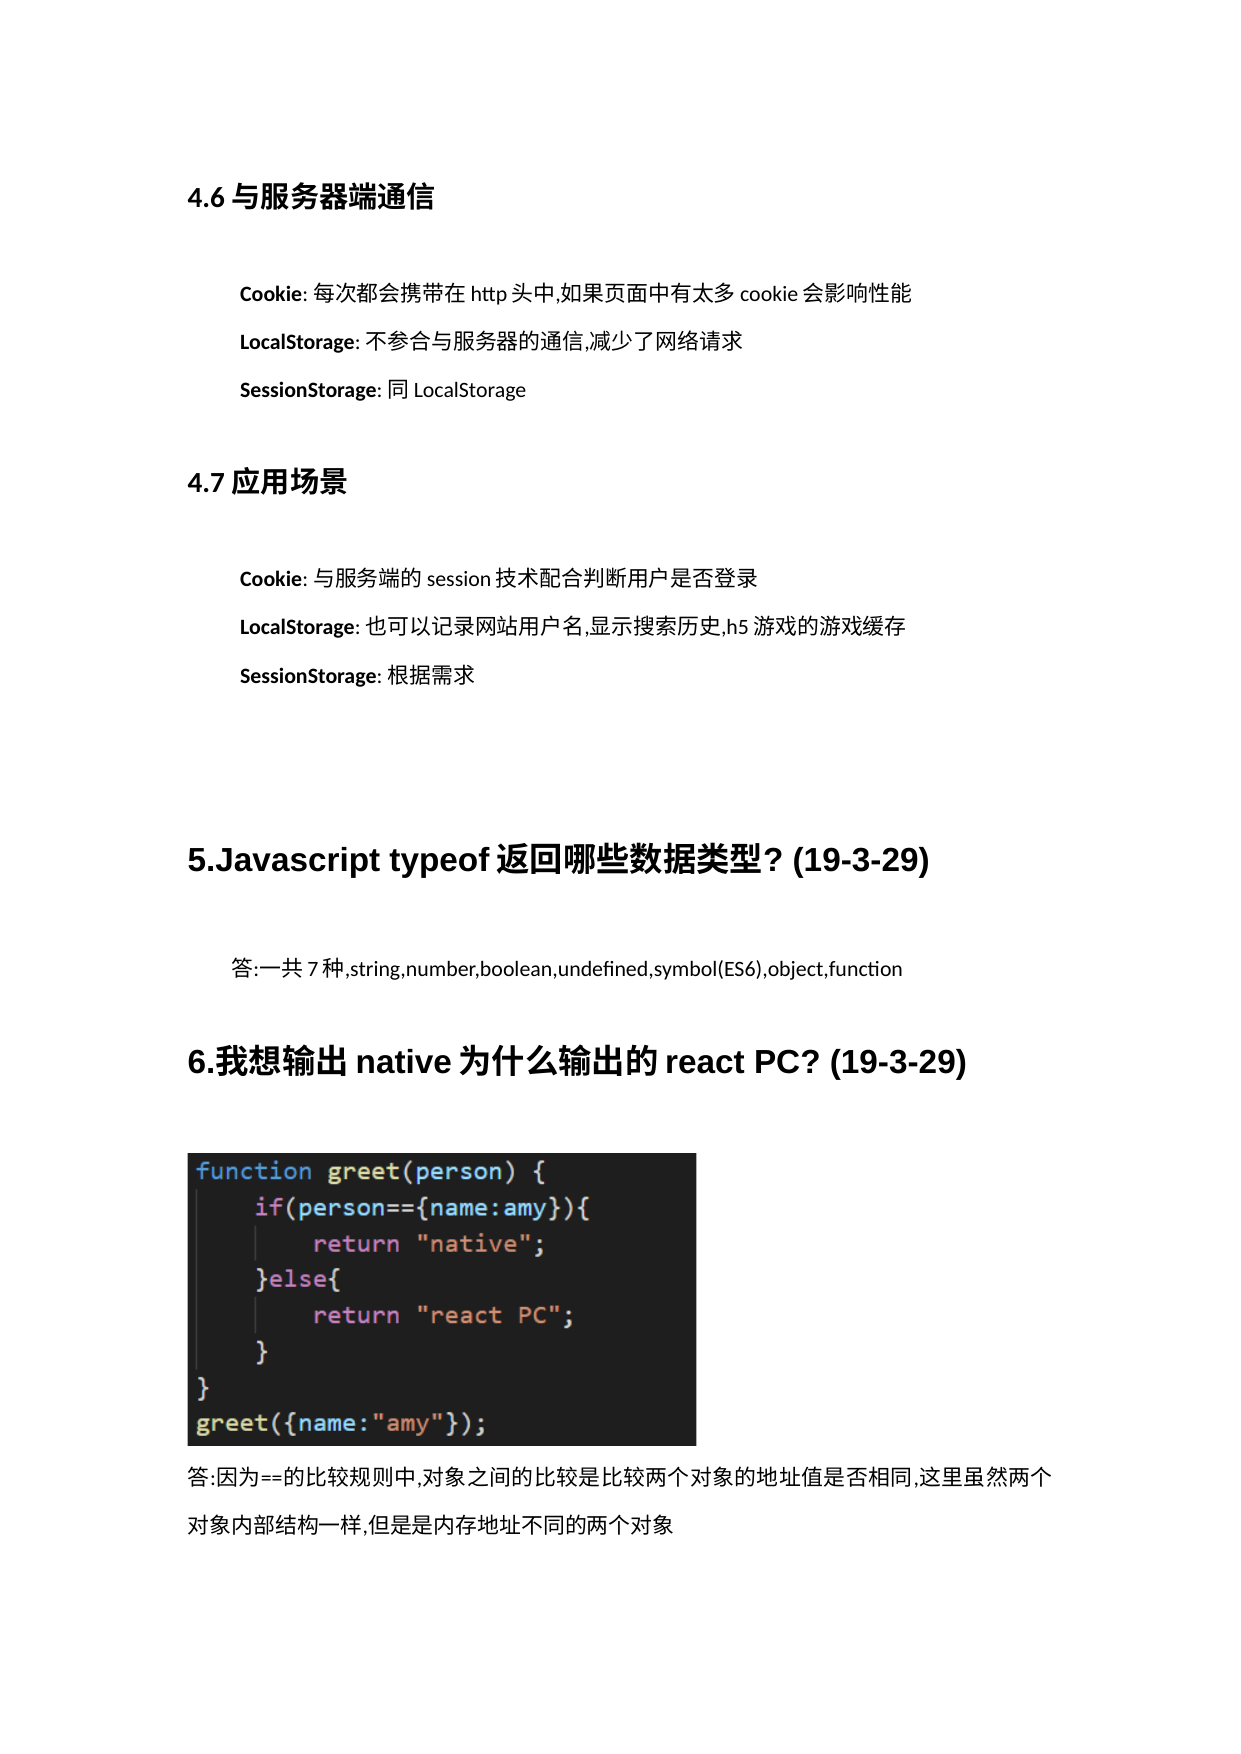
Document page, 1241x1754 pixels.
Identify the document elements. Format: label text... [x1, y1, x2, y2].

list Cookie: 与服务端的session技术配合判断用户是否登录 [240, 561, 1053, 593]
text 答:一共7种,string,number,boolean,undefined,symbol(ES6),object,function [187, 951, 1053, 983]
list LocalStorage: 也可以记录网站用户名,显示搜索历史,h5游戏的游戏缓存 [240, 609, 1053, 641]
text 答:因为==的比较规则中,对象之间的比较是比较两个对象的地址值是否相同,这里虽然两个对象内部结构一样,但是是内存地址不同的两个对象 [187, 1459, 1053, 1540]
subtitle 4.7 应用场景 [187, 447, 1053, 512]
subtitle 4.6 与服务器端通信 [187, 162, 1053, 227]
list Cookie: 每次都会携带在http头中,如果页面中有太多cookie会影响性能 [240, 275, 1053, 308]
picture [187, 1153, 697, 1446]
subtitle 6.我想输出native为什么输出的react PC? (19-3-29) [187, 1026, 1053, 1091]
list SessionStorage: 同LocalStorage [240, 372, 1053, 404]
subtitle 5.Javascript typeof返回哪些数据类型? (19-3-29) [187, 824, 1053, 889]
list LocalStorage: 不参合与服务器的通信,减少了网络请求 [240, 323, 1053, 356]
text SessionStorage: 根据需求 [196, 657, 1053, 690]
